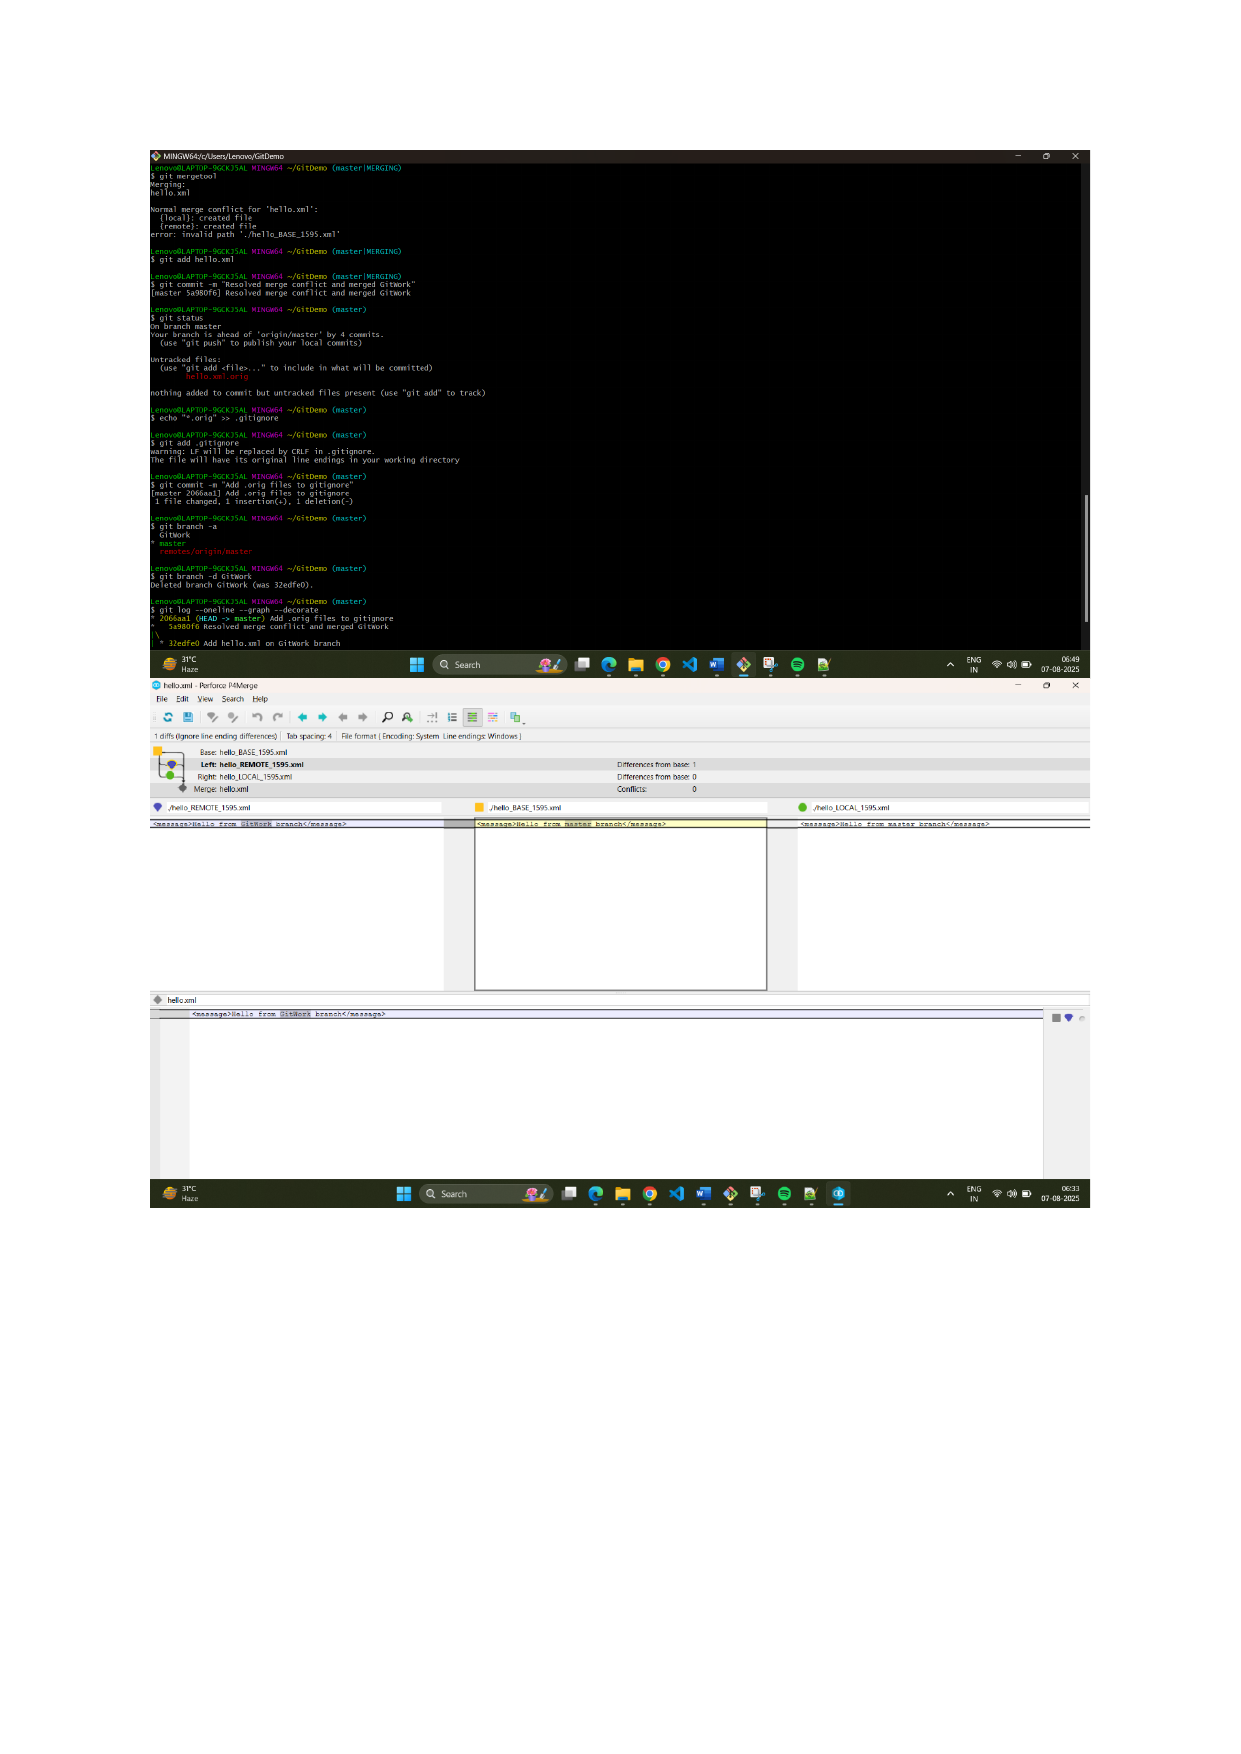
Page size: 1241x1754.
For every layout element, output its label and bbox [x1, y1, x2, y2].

picture [150, 150, 1091, 1208]
